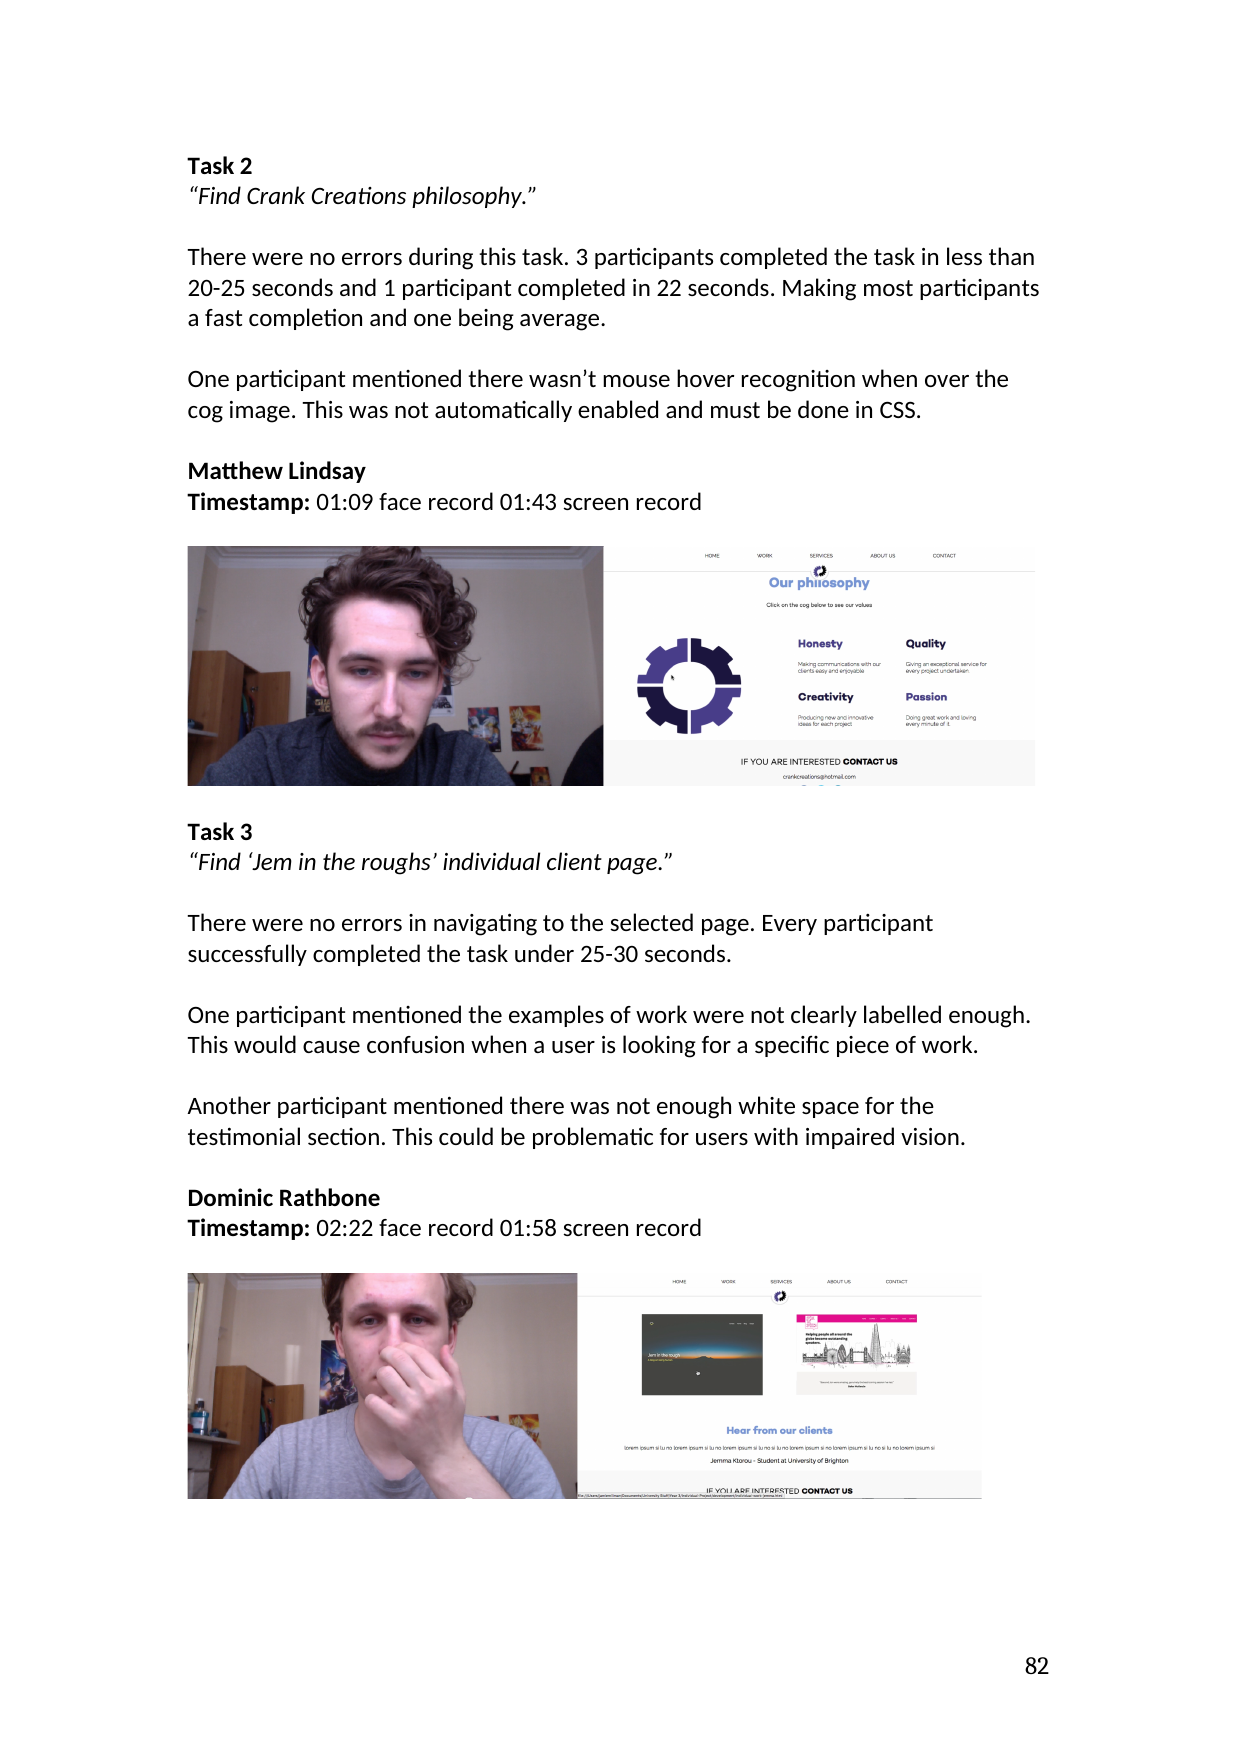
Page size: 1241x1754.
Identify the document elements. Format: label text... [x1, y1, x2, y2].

picture [187, 1273, 982, 1499]
text Task 3 [187, 816, 1049, 846]
text Dominic Rathbone [187, 1182, 1049, 1212]
text One participant mentioned the examples of work were not clearly labelled enough. This would cause confusion when a user is looking for a specific piece of work. [187, 999, 1049, 1060]
text “Find ‘Jem in the roughs’ individual client page.” [187, 846, 1049, 877]
text One participant mentioned there wasn’t mouse hover recognition when over the cog image. This was not automatically enabled and must be done in CSS. [187, 364, 1049, 425]
picture [187, 546, 1036, 786]
text Task 2 [187, 150, 1049, 181]
text There were no errors during this task. 3 participants completed the task in less than 20-25 seconds and 1 participant completed in 22 seconds. Making most participants a fast completion and one being average. [187, 242, 1049, 333]
text Timestamp: 02:22 face record 01:58 screen record [187, 1212, 1049, 1243]
text There were no errors in navigating to the selected page. Every participant successfully completed the task under 25-30 seconds. [187, 907, 1049, 968]
text Timestamp: 01:09 face record 01:43 screen record [187, 486, 1049, 516]
text “Find Crank Creations philosophy.” [187, 181, 1049, 211]
text Matthew Lindsay [187, 455, 1049, 486]
text Another participant mentioned there was not enough white space for the testimonial section. This could be problematic for users with impaired vision. [187, 1090, 1049, 1151]
